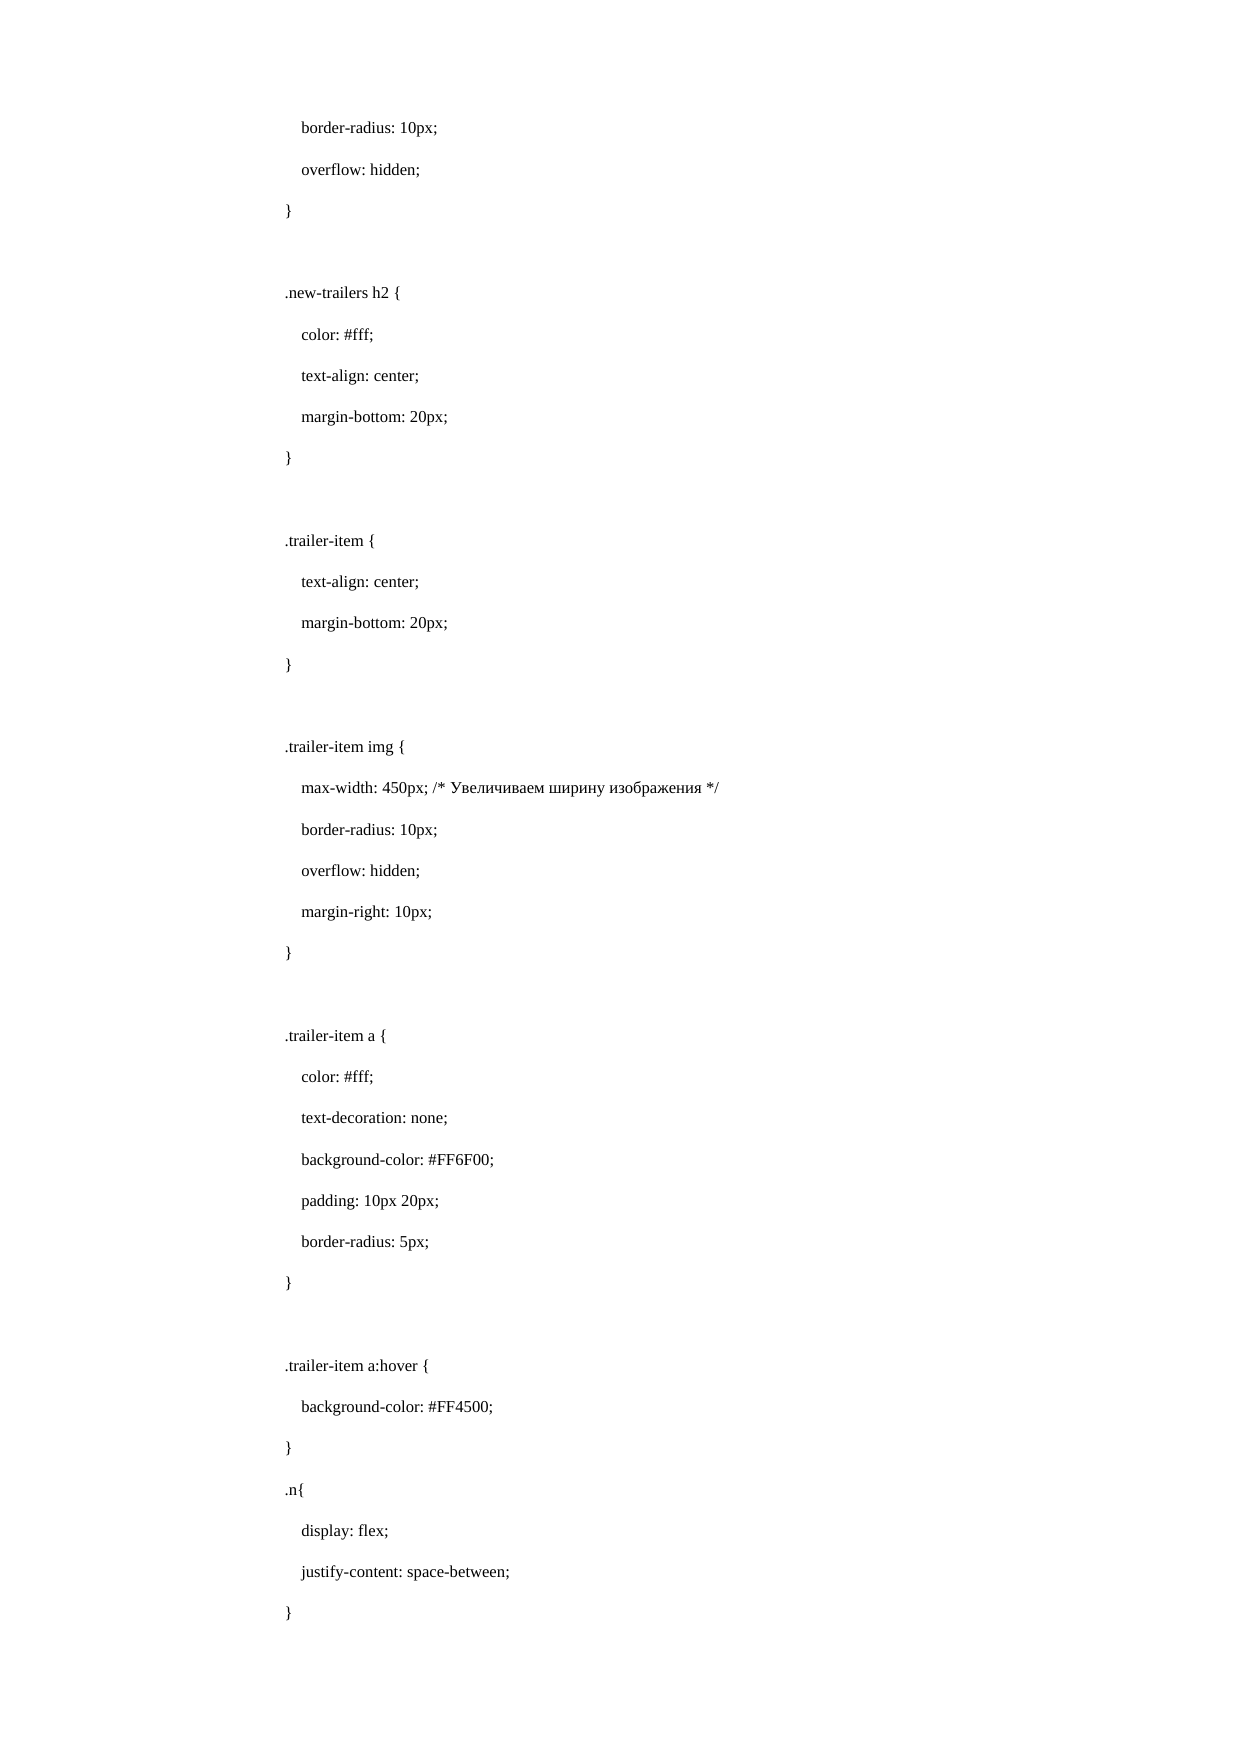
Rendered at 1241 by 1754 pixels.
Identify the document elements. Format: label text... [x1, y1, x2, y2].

text } [177, 1438, 1152, 1457]
text text-align: center; [177, 366, 1152, 385]
text } [177, 654, 1152, 673]
text .new-trailers h2 { [177, 283, 1152, 302]
text margin-bottom: 20px; [177, 407, 1152, 426]
text } [177, 943, 1152, 962]
text overflow: hidden; [177, 159, 1152, 178]
text border-radius: 5px; [177, 1232, 1152, 1251]
text .trailer-item { [177, 531, 1152, 550]
text .trailer-item img { [177, 737, 1152, 756]
text } [177, 1603, 1152, 1622]
text color: #fff; [177, 1067, 1152, 1086]
text color: #fff; [177, 324, 1152, 343]
text max-width: 450px; /* Увеличиваем ширину изображения */ [177, 778, 1152, 797]
text text-align: center; [177, 572, 1152, 591]
text .trailer-item a { [177, 1026, 1152, 1045]
text margin-bottom: 20px; [177, 613, 1152, 632]
text } [177, 1273, 1152, 1292]
text background-color: #FF6F00; [177, 1149, 1152, 1168]
text padding: 10px 20px; [177, 1191, 1152, 1210]
text } [177, 201, 1152, 220]
text .trailer-item a:hover { [177, 1356, 1152, 1375]
text background-color: #FF4500; [177, 1397, 1152, 1416]
text .n{ [177, 1479, 1152, 1498]
text border-radius: 10px; [177, 819, 1152, 838]
text margin-right: 10px; [177, 902, 1152, 921]
text display: flex; [177, 1521, 1152, 1540]
text border-radius: 10px; [177, 118, 1152, 137]
text } [177, 448, 1152, 467]
text text-decoration: none; [177, 1108, 1152, 1127]
text overflow: hidden; [177, 861, 1152, 880]
text justify-content: space-between; [177, 1562, 1152, 1581]
